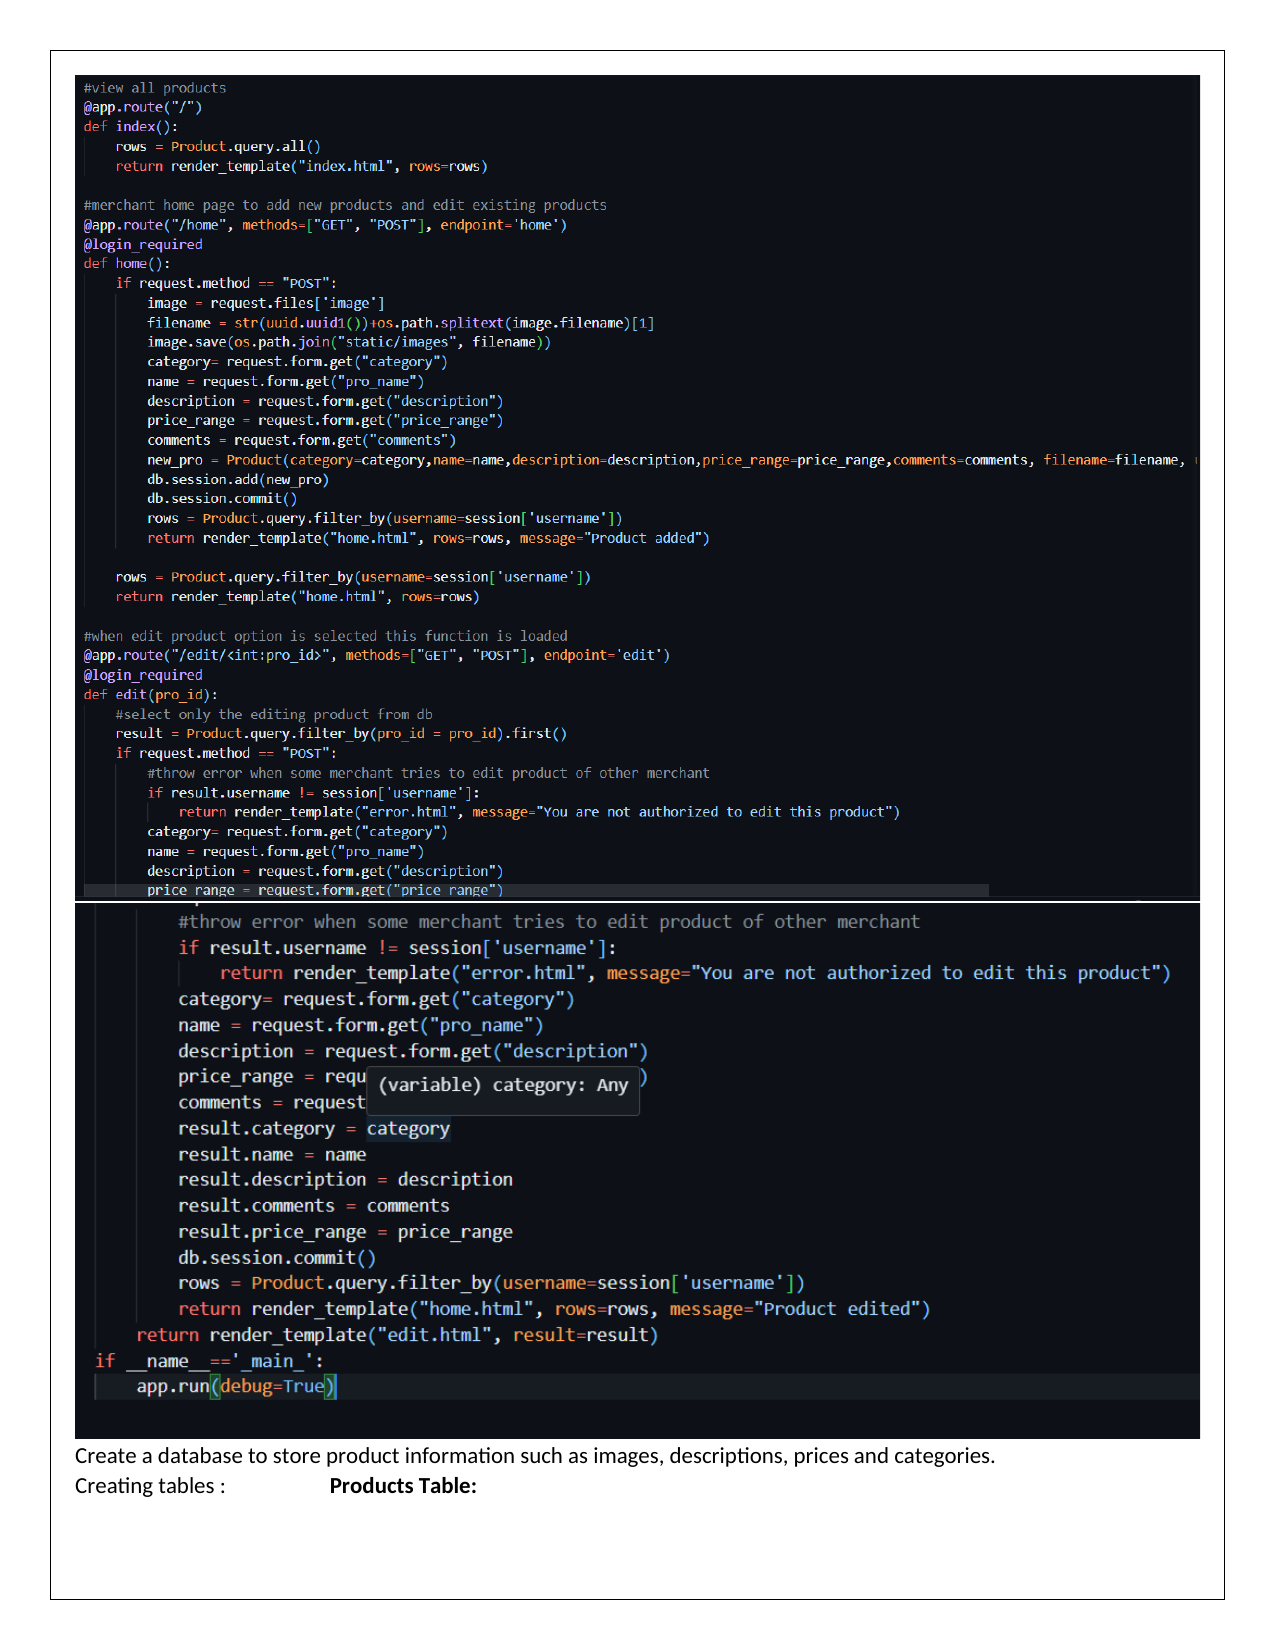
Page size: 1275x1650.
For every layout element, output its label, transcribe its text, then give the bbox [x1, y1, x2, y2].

picture [75, 75, 1200, 901]
text Creating tables : Products Table: [75, 1471, 1200, 1499]
text Create a database to store product information such as images, descriptions, prices and categories. [75, 1439, 1200, 1469]
picture [75, 903, 1200, 1439]
